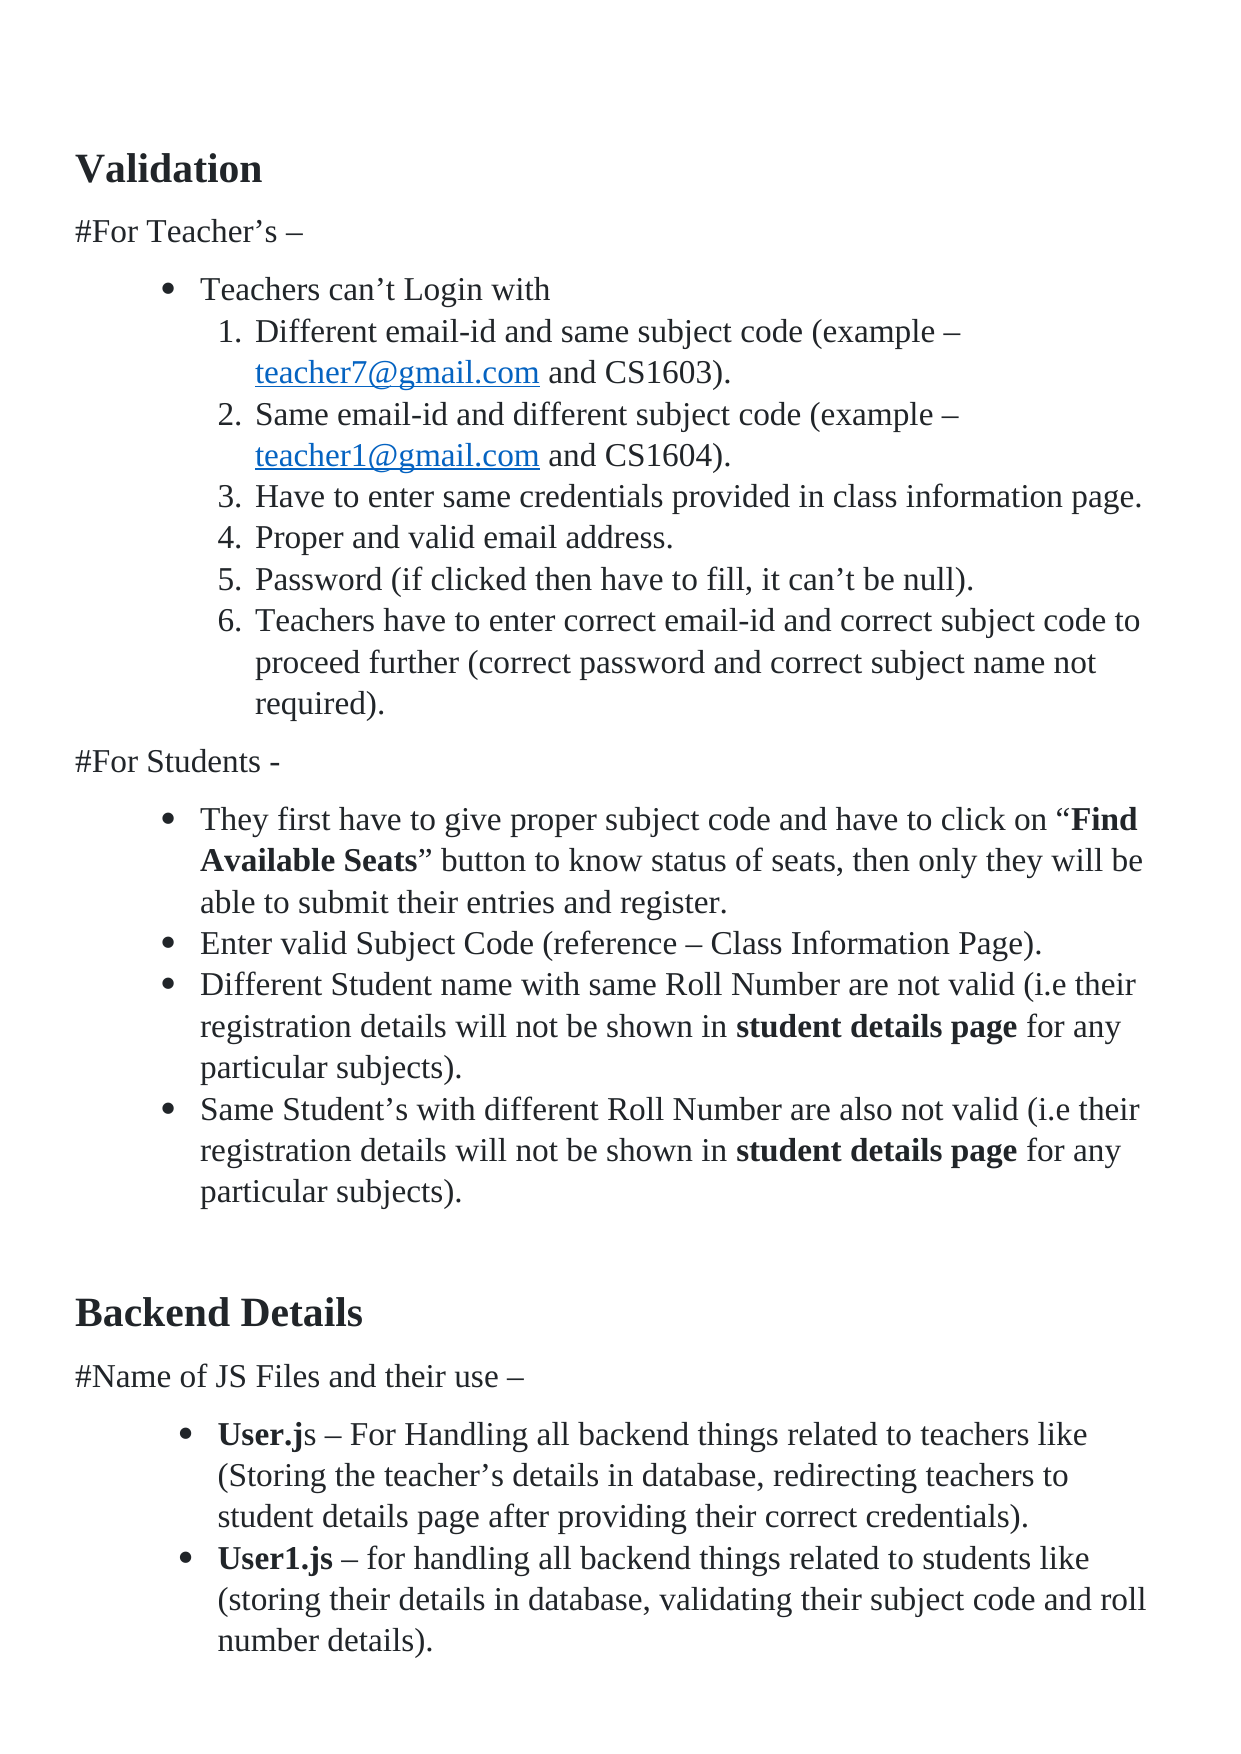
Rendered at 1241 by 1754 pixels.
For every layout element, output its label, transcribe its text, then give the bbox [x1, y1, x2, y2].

text #Name of JS Files and their use – [75, 1356, 1165, 1394]
text Validation [75, 143, 1165, 191]
list Same email-id and different subject code (example – teacher1@gmail.com and CS1604). [217, 394, 1165, 473]
list User1.js – for handling all backend things related to students like (storing their details in database, validating their subject code and roll number details). [180, 1538, 1165, 1659]
list Different email-id and same subject code (example – teacher7@gmail.com and CS1603). [217, 311, 1165, 391]
list They first have to give proper subject code and have to click on “Find Available Seats” button to know status of seats, then only they will be able to submit their entries and register. [162, 799, 1165, 920]
text Backend Details [75, 1287, 1165, 1335]
text #For Teacher’s – [75, 212, 1165, 250]
text #For Students - [75, 741, 1165, 779]
list Have to enter same credentials provided in class information page. [217, 476, 1165, 515]
list Teachers have to enter correct email-id and correct subject code to proceed further (correct password and correct subject name not required). [217, 601, 1165, 722]
list Same Student’s with different Roll Number are also not valid (i.e their registration details will not be shown in student details page for any particular subjects). [162, 1089, 1165, 1210]
list Different Student name with same Roll Number are not valid (i.e their registration details will not be shown in student details page for any particular subjects). [162, 965, 1165, 1086]
list User.js – For Handling all backend things related to teachers like (Storing the teacher’s details in database, redirecting teachers to student details page after providing their correct credentials). [180, 1414, 1165, 1535]
list Proper and valid email address. [217, 518, 1165, 556]
list Password (if clicked then have to fill, it can’t be null). [217, 559, 1165, 597]
list Teachers can’t Login with [162, 270, 1165, 308]
list Enter valid Subject Code (reference – Class Information Page). [162, 923, 1165, 962]
